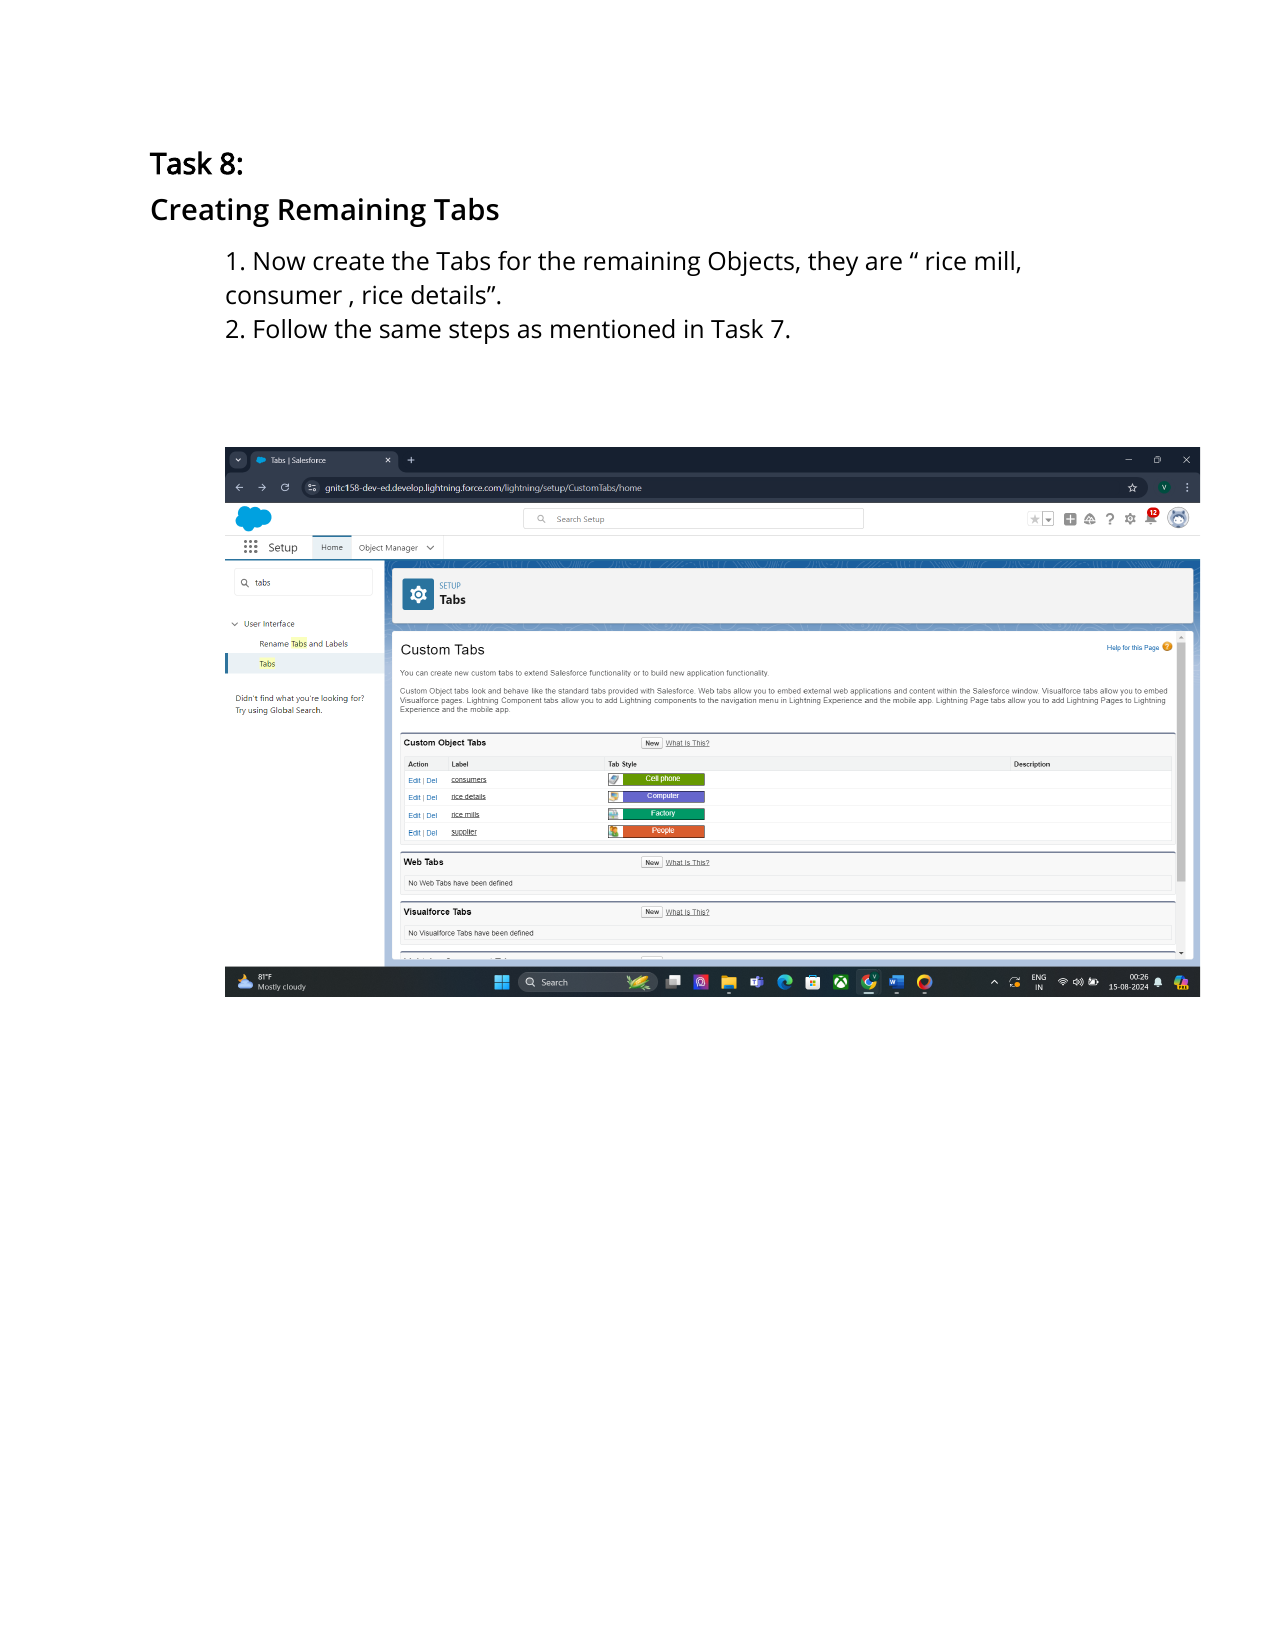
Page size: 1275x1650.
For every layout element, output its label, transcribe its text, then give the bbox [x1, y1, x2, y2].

subtitle Task 8: [150, 150, 1125, 180]
text 2. Follow the same steps as mentioned in Task 7. [225, 311, 1125, 346]
text 1. Now create the Tabs for the remaining Objects, they are “ rice mill, consumer , rice details”. [225, 243, 1125, 311]
picture [225, 447, 1200, 997]
subtitle Creating Remaining Tabs [150, 197, 1125, 227]
